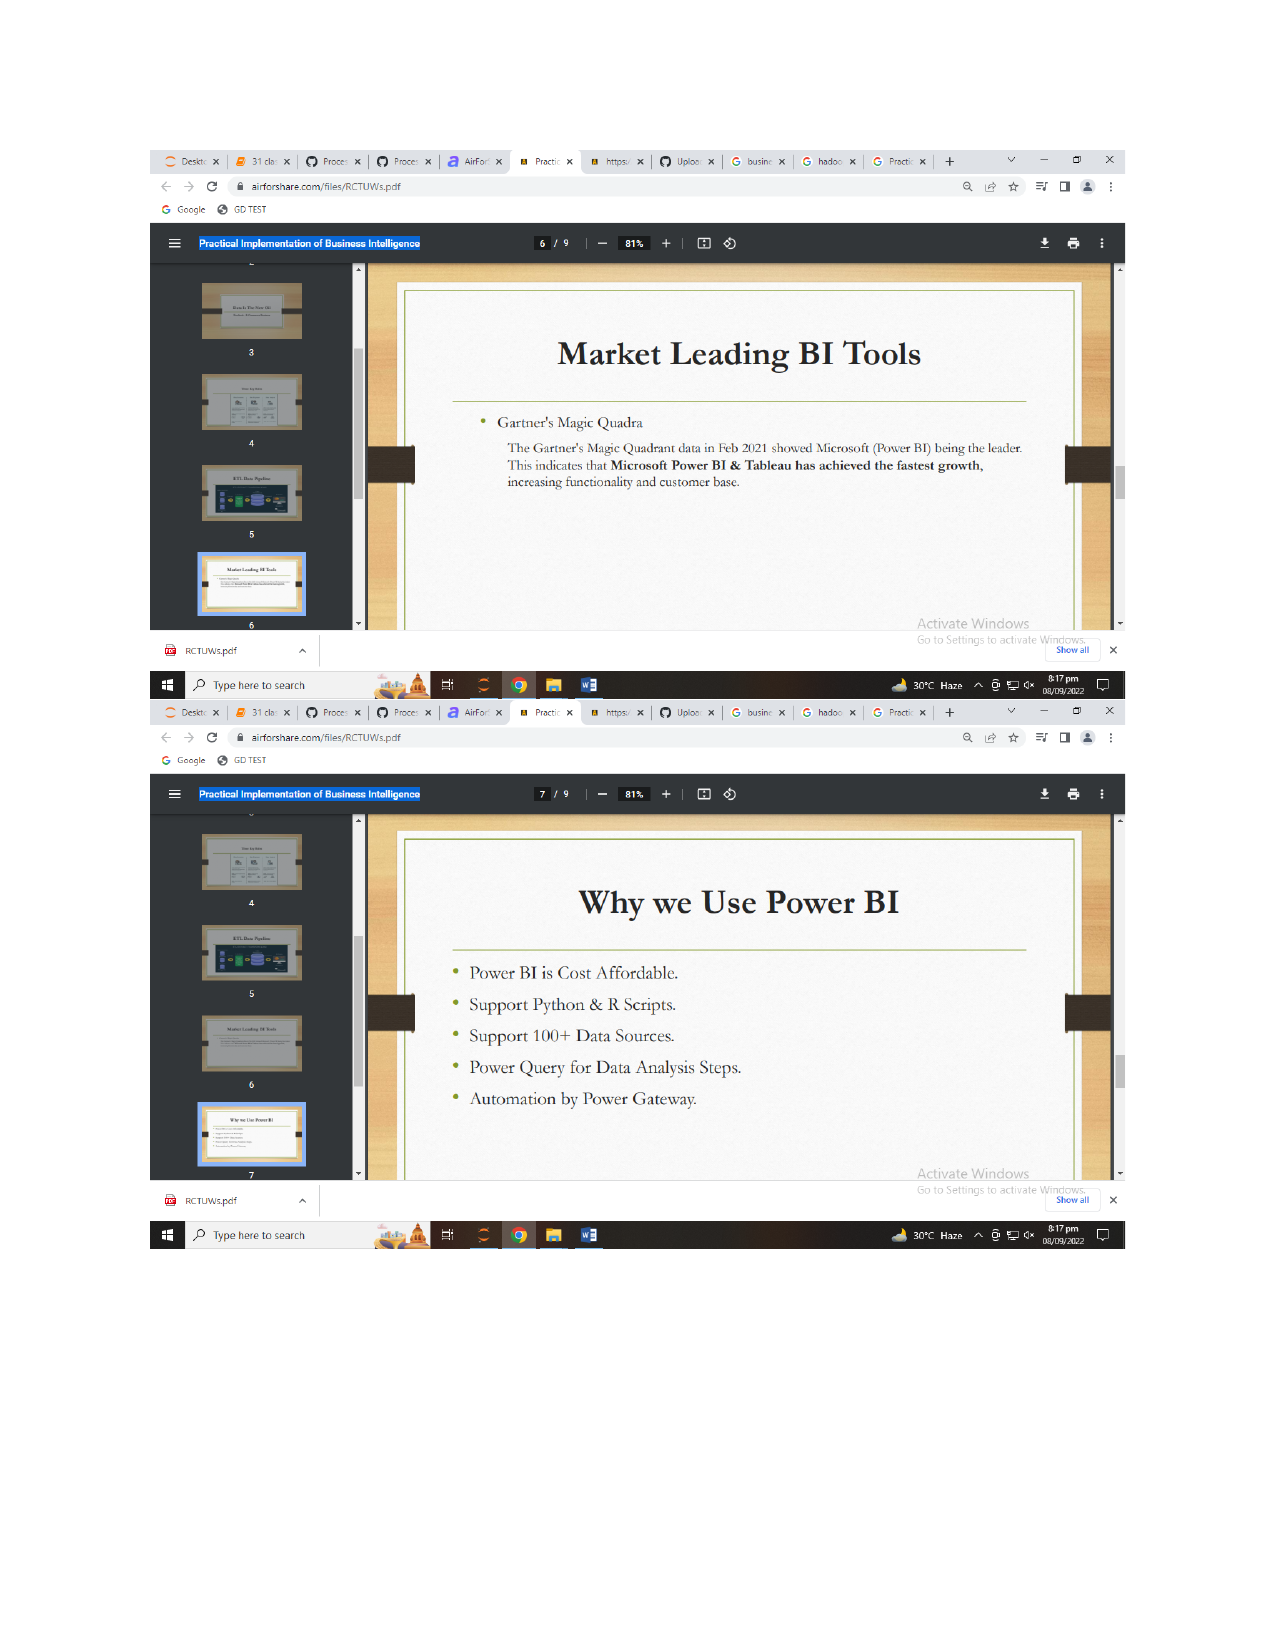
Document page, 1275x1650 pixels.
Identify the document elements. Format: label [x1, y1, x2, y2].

picture [150, 700, 1125, 1249]
picture [150, 150, 1125, 699]
